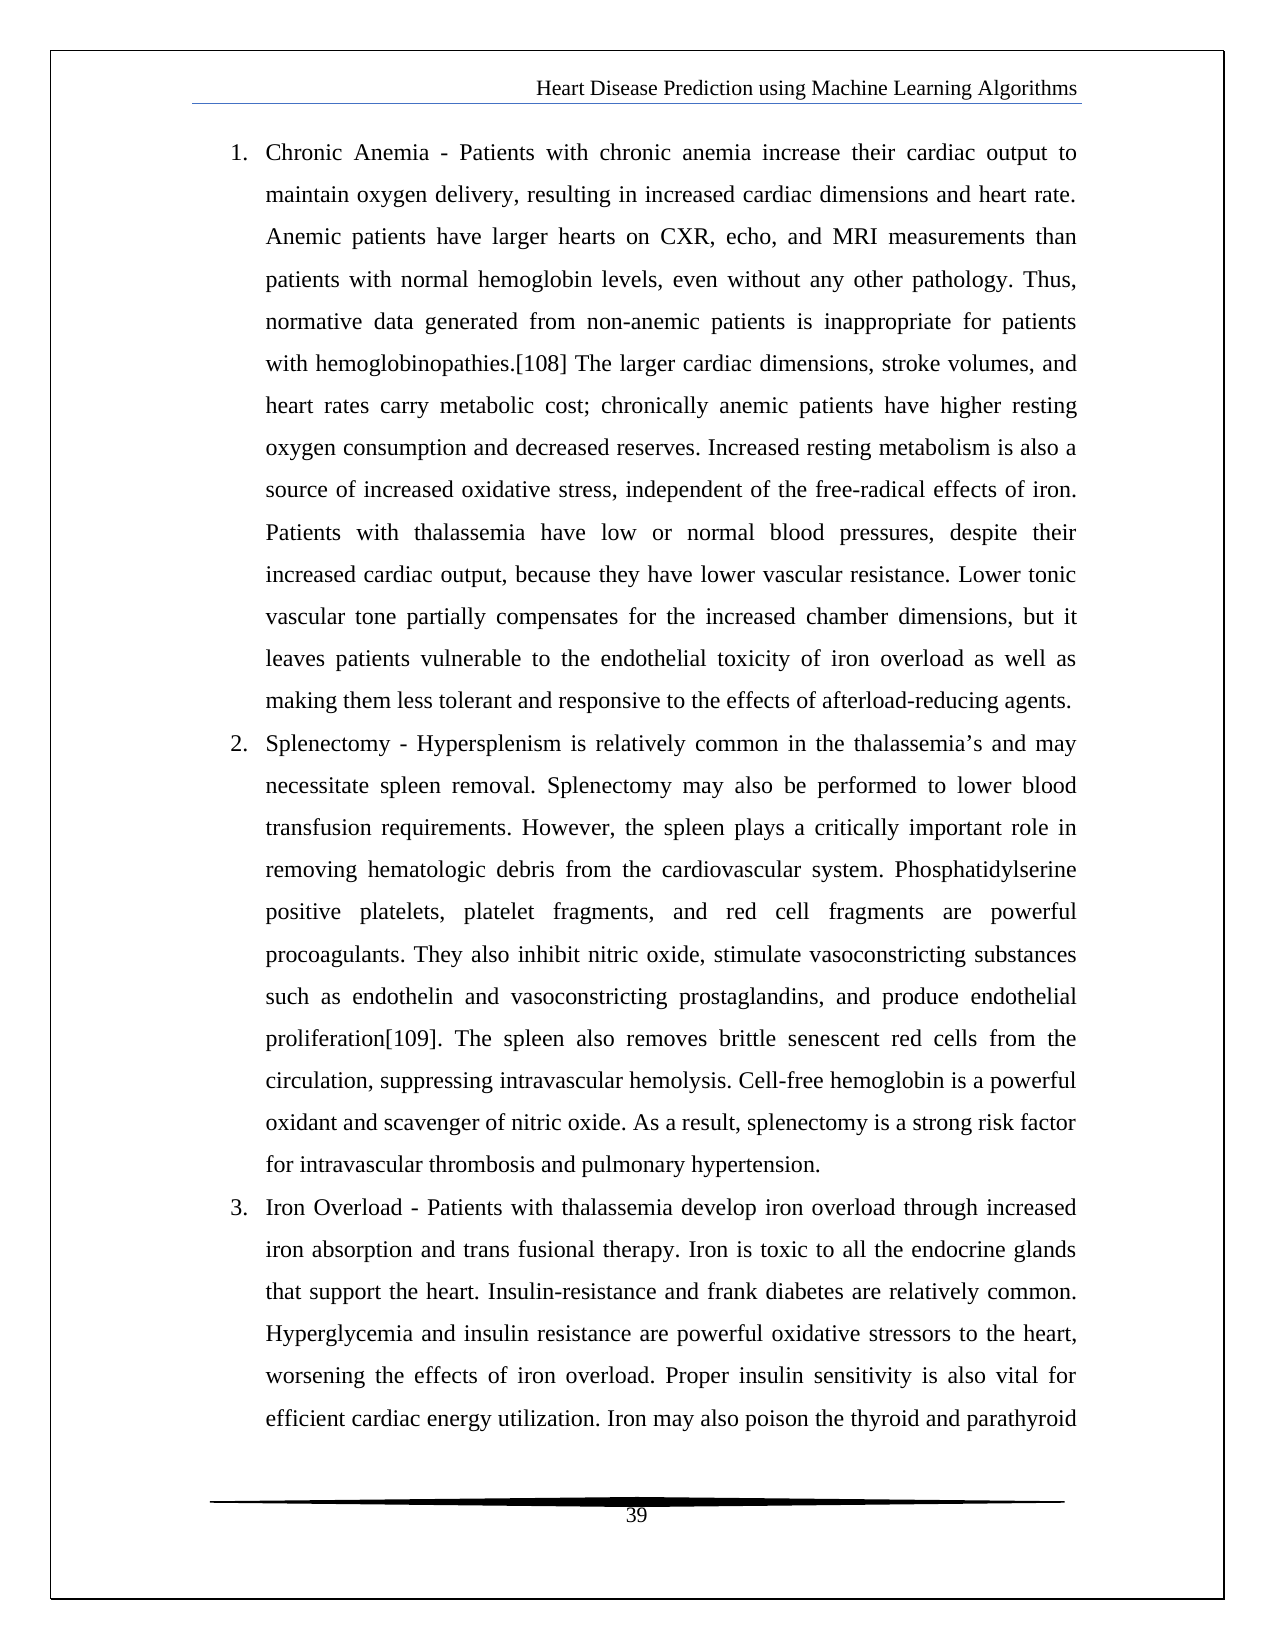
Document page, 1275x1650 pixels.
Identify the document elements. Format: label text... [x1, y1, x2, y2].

list Splenectomy - Hypersplenism is relatively common in the thalassemia’s and may necessitate spleen removal. Splenectomy may also be performed to lower blood transfusion requirements. However, the spleen plays a critically important role in removing hematologic debris from the cardiovascular system. Phosphatidylserine positive platelets, platelet fragments, and red cell fragments are powerful procoagulants. They also inhibit nitric oxide, stimulate vasoconstricting substances such as endothelin and vasoconstricting prostaglandins, and produce endothelial proliferation[109]. The spleen also removes brittle senescent red cells from the circulation, suppressing intravascular hemolysis. Cell-free hemoglobin is a powerful oxidant and scavenger of nitric oxide. As a result, splenectomy is a strong risk factor for intravascular thrombosis and pulmonary hypertension. [230, 729, 1078, 1178]
list Chronic Anemia - Patients with chronic anemia increase their cardiac output to maintain oxygen delivery, resulting in increased cardiac dimensions and heart rate. Anemic patients have larger hearts on CXR, echo, and MRI measurements than patients with normal hemoglobin levels, even without any other pathology. Thus, normative data generated from non-anemic patients is inappropriate for patients with hemoglobinopathies.[108] The larger cardiac dimensions, stroke volumes, and heart rates carry metabolic cost; chronically anemic patients have higher resting oxygen consumption and decreased reserves. Increased resting metabolism is also a source of increased oxidative stress, independent of the free-radical effects of iron. Patients with thalassemia have low or normal blood pressures, despite their increased cardiac output, because they have lower vascular resistance. Lower tonic vascular tone partially compensates for the increased chamber dimensions, but it leaves patients vulnerable to the endothelial toxicity of iron overload as well as making them less tolerant and responsive to the effects of afterload-reducing agents. [230, 138, 1078, 714]
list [230, 1193, 1078, 1431]
